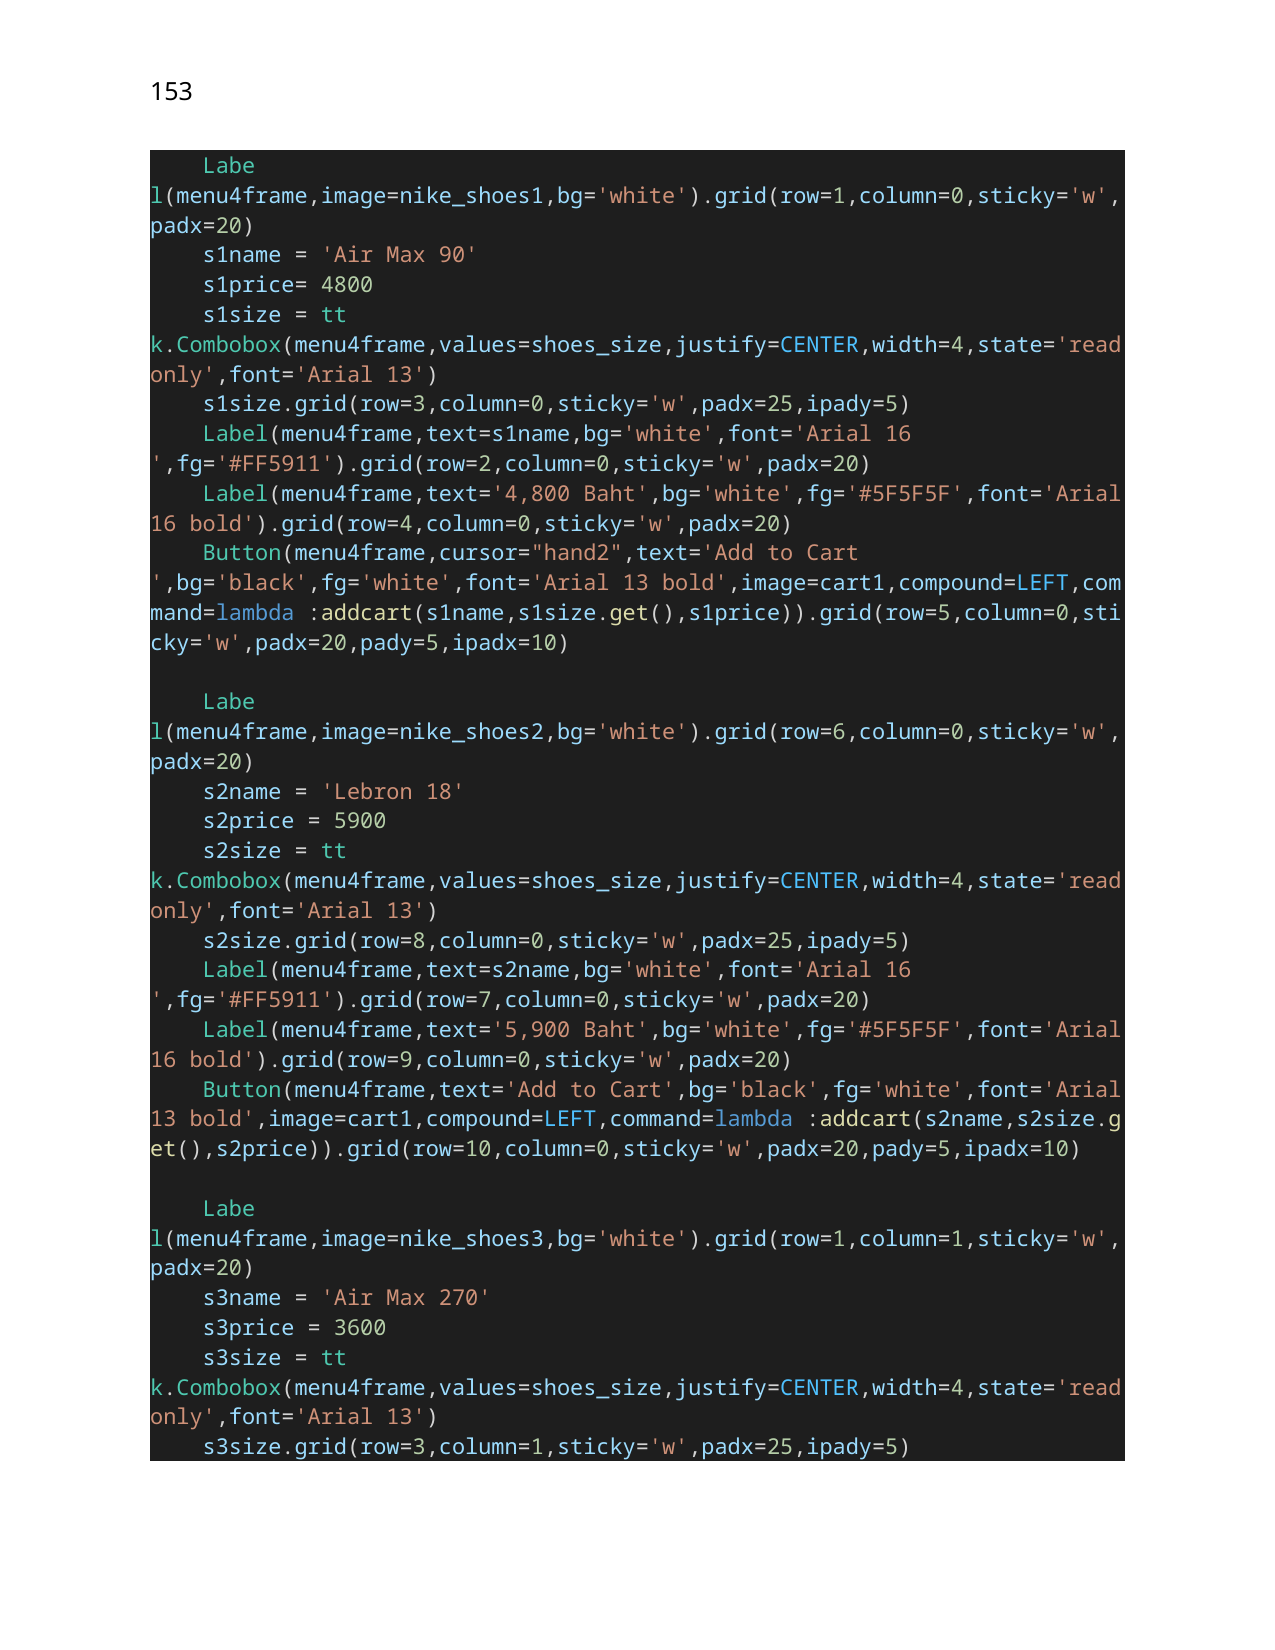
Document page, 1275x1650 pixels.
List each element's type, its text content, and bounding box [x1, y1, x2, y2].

text s1size.grid(row=3,column=0,sticky='w',padx=25,ipady=5) [150, 388, 1125, 418]
text s1name = 'Air Max 90' [150, 239, 1125, 269]
text Label(menu4frame,text='4,800 Baht',bg='white',fg='#5F5F5F',font='Arial 16 bold').grid(row=4,column=0,sticky='w',padx=20) [150, 478, 1125, 537]
text s1size = ttk.Combobox(menu4frame,values=shoes_size,justify=CENTER,width=4,state='readonly',font='Arial 13') [150, 299, 1125, 388]
text s3size.grid(row=3,column=1,sticky='w',padx=25,ipady=5) [150, 1431, 1125, 1461]
text Label(menu4frame,image=nike_shoes2,bg='white').grid(row=6,column=0,sticky='w',padx=20) [150, 686, 1125, 776]
text Label(menu4frame,text=s1name,bg='white',font='Arial 16',fg='#FF5911').grid(row=2,column=0,sticky='w',padx=20) [150, 418, 1125, 478]
text s3size = ttk.Combobox(menu4frame,values=shoes_size,justify=CENTER,width=4,state='readonly',font='Arial 13') [150, 1342, 1125, 1431]
text s2name = 'Lebron 18' [150, 776, 1125, 805]
text Button(menu4frame,text='Add to Cart',bg='black',fg='white',font='Arial 13 bold',image=cart1,compound=LEFT,command=lambda :addcart(s2name,s2size.get(),s2price)).grid(row=10,column=0,sticky='w',padx=20,pady=5,ipadx=10) [150, 1073, 1125, 1163]
text Label(menu4frame,image=nike_shoes1,bg='white').grid(row=1,column=0,sticky='w',padx=20) [150, 150, 1125, 239]
text s2price = 5900 [150, 805, 1125, 835]
text Label(menu4frame,image=nike_shoes3,bg='white').grid(row=1,column=1,sticky='w',padx=20) [150, 1193, 1125, 1282]
text s2size.grid(row=8,column=0,sticky='w',padx=25,ipady=5) [150, 924, 1125, 954]
text Label(menu4frame,text=s2name,bg='white',font='Arial 16',fg='#FF5911').grid(row=7,column=0,sticky='w',padx=20) [150, 954, 1125, 1014]
text s3price = 3600 [150, 1312, 1125, 1342]
text Label(menu4frame,text='5,900 Baht',bg='white',fg='#5F5F5F',font='Arial 16 bold').grid(row=9,column=0,sticky='w',padx=20) [150, 1014, 1125, 1073]
text Button(menu4frame,cursor="hand2",text='Add to Cart',bg='black',fg='white',font='Arial 13 bold',image=cart1,compound=LEFT,command=lambda :addcart(s1name,s1size.get(),s1price)).grid(row=5,column=0,sticky='w',padx=20,pady=5,ipadx=10) [150, 537, 1125, 656]
text s2size = ttk.Combobox(menu4frame,values=shoes_size,justify=CENTER,width=4,state='readonly',font='Arial 13') [150, 835, 1125, 924]
text s1price= 4800 [150, 269, 1125, 299]
text s3name = 'Air Max 270' [150, 1282, 1125, 1312]
